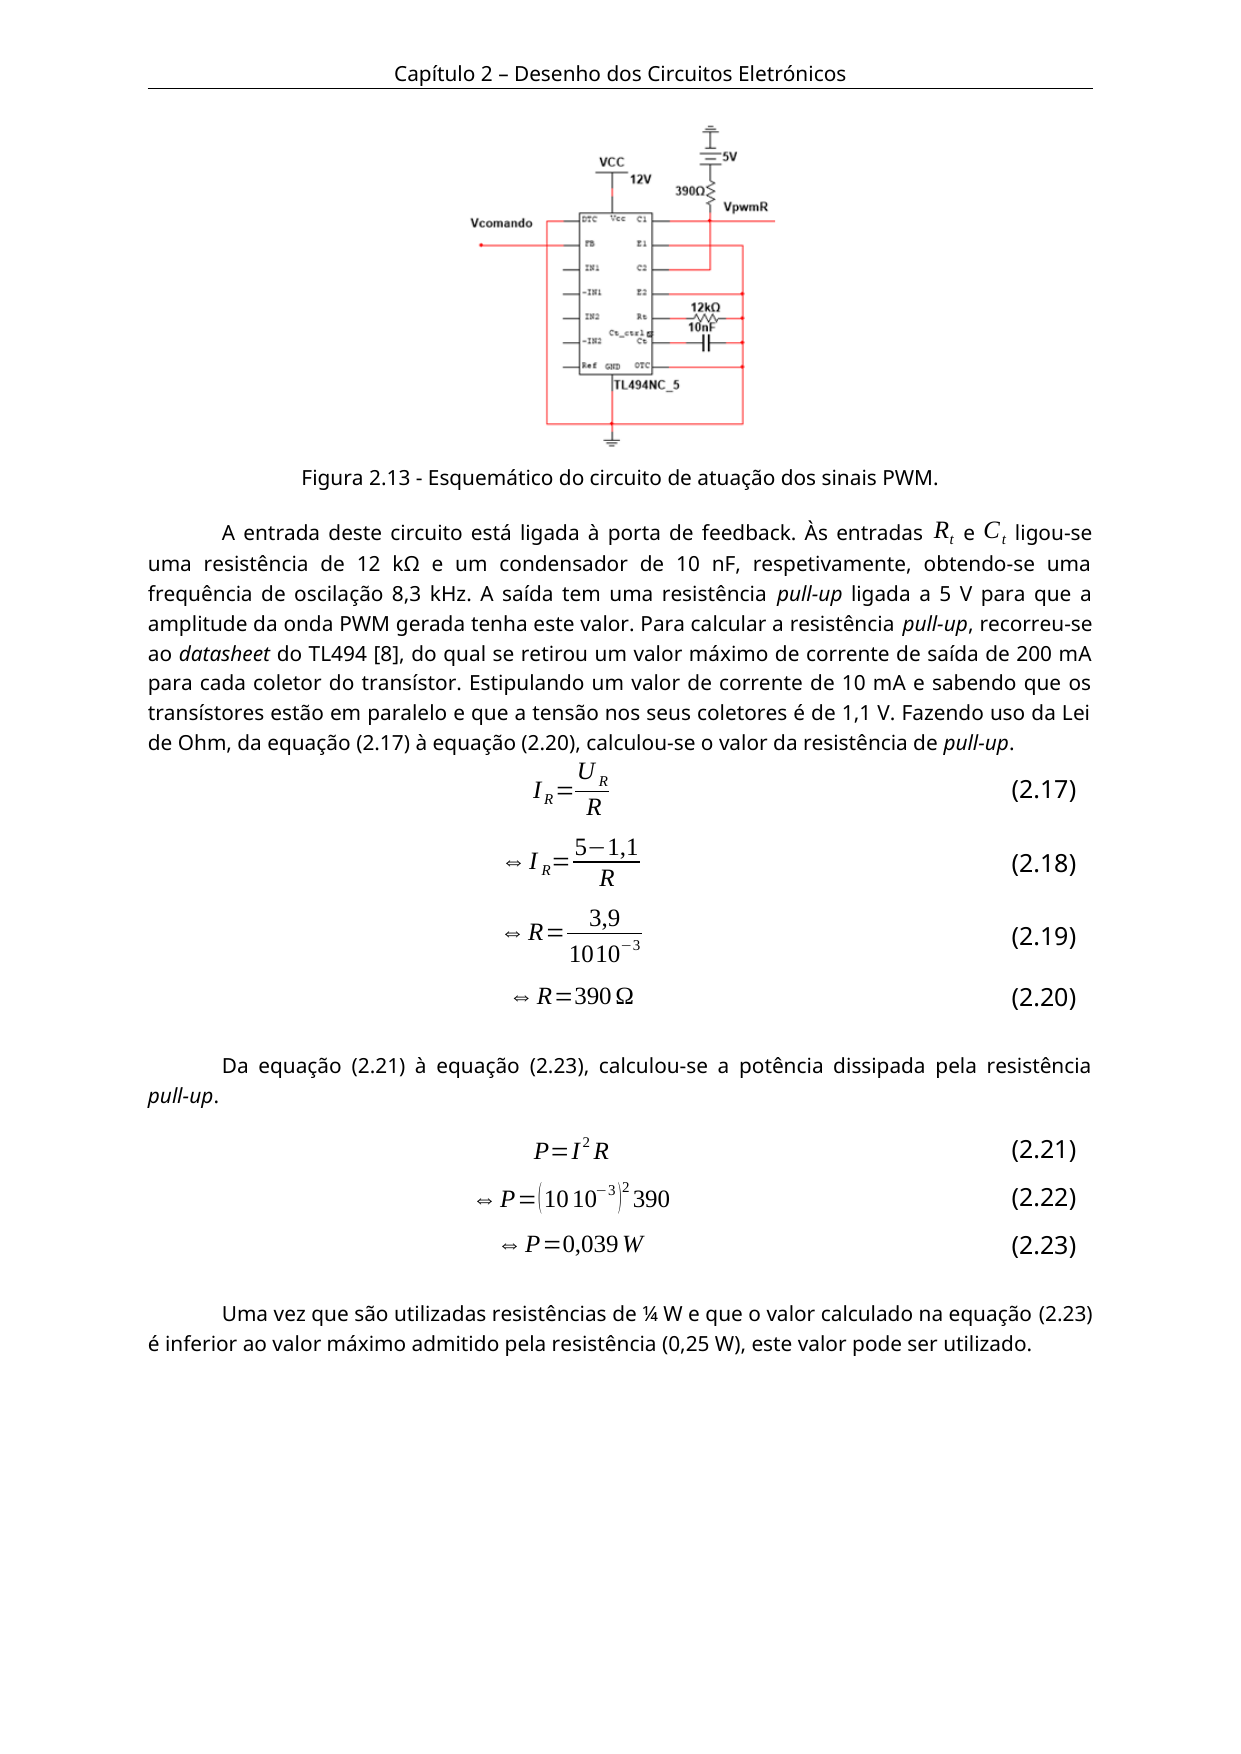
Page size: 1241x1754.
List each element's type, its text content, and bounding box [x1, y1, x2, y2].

table_cell (2.20) [995, 980, 1092, 1026]
table_cell (2.18) [995, 833, 1092, 904]
text Figura 2.10 - Esquemático do circuito de atuação dos sinais PWM. [148, 463, 1092, 492]
table_cell [148, 833, 995, 904]
table_cell [148, 1178, 995, 1228]
text Da equação (2.21) à equação (2.23), calculou-se a potência dissipada pela resistência pull-up. [148, 1051, 1092, 1109]
table_header (2.17) [995, 758, 1092, 833]
table_cell (2.22) [995, 1178, 1092, 1228]
text A entrada deste circuito está ligada à porta de feedback. Às entradas e ligou-se uma resistência de 12 kΩ e um condensador de 10 nF, respetivamente, obtendo-se uma frequência de oscilação 8,3 kHz. A saída tem uma resistência pull-up ligada a 5 V para que a amplitude da onda PWM gerada tenha este valor. Para calcular a resistência pull-up, recorreu-se ao datasheet do TL494 , do qual se retirou um valor máximo de corrente de saída de 200 mA para cada coletor do transístor. Estipulando um valor de corrente de 10 mA e sabendo que os transístores estão em paralelo e que a tensão nos seus coletores é de 1,1 V. Fazendo uso da Lei de Ohm, da equação (2.17) à equação (2.20), calculou-se o valor da resistência de pull-up. [148, 517, 1092, 757]
picture [464, 118, 776, 451]
table_header [148, 758, 995, 833]
table_cell [148, 905, 995, 979]
table_header [148, 1132, 995, 1178]
table_cell [148, 980, 995, 1026]
text Uma vez que são utilizadas resistências de ¼ W e que o valor calculado na equação (2.23) é inferior ao valor máximo admitido pela resistência (0,25 W), este valor pode ser utilizado. [148, 1299, 1092, 1357]
table_cell (2.23) [995, 1228, 1092, 1274]
table_header (2.21) [995, 1132, 1092, 1178]
table_cell [148, 1228, 995, 1274]
table_cell (2.19) [995, 905, 1092, 979]
